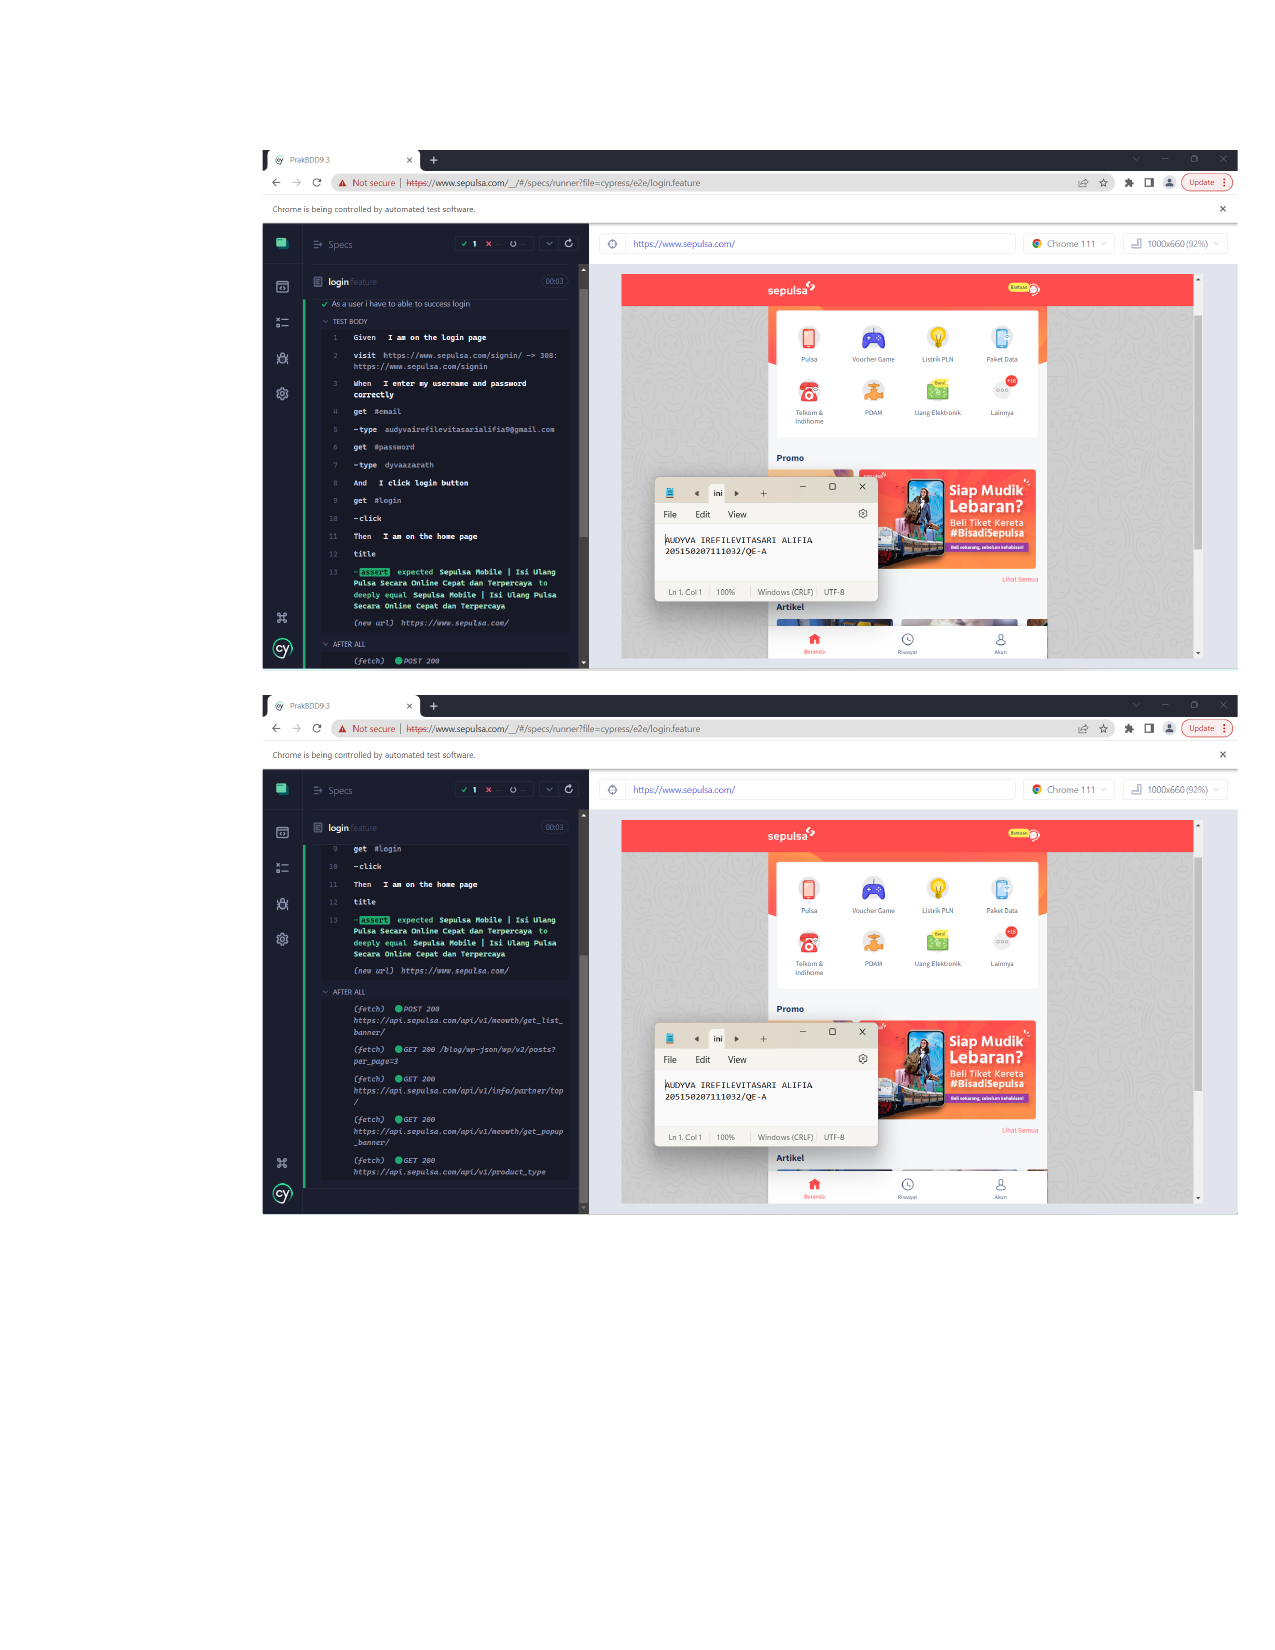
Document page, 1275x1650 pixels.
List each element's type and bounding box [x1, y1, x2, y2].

picture [262, 150, 1238, 671]
picture [262, 695, 1238, 1215]
